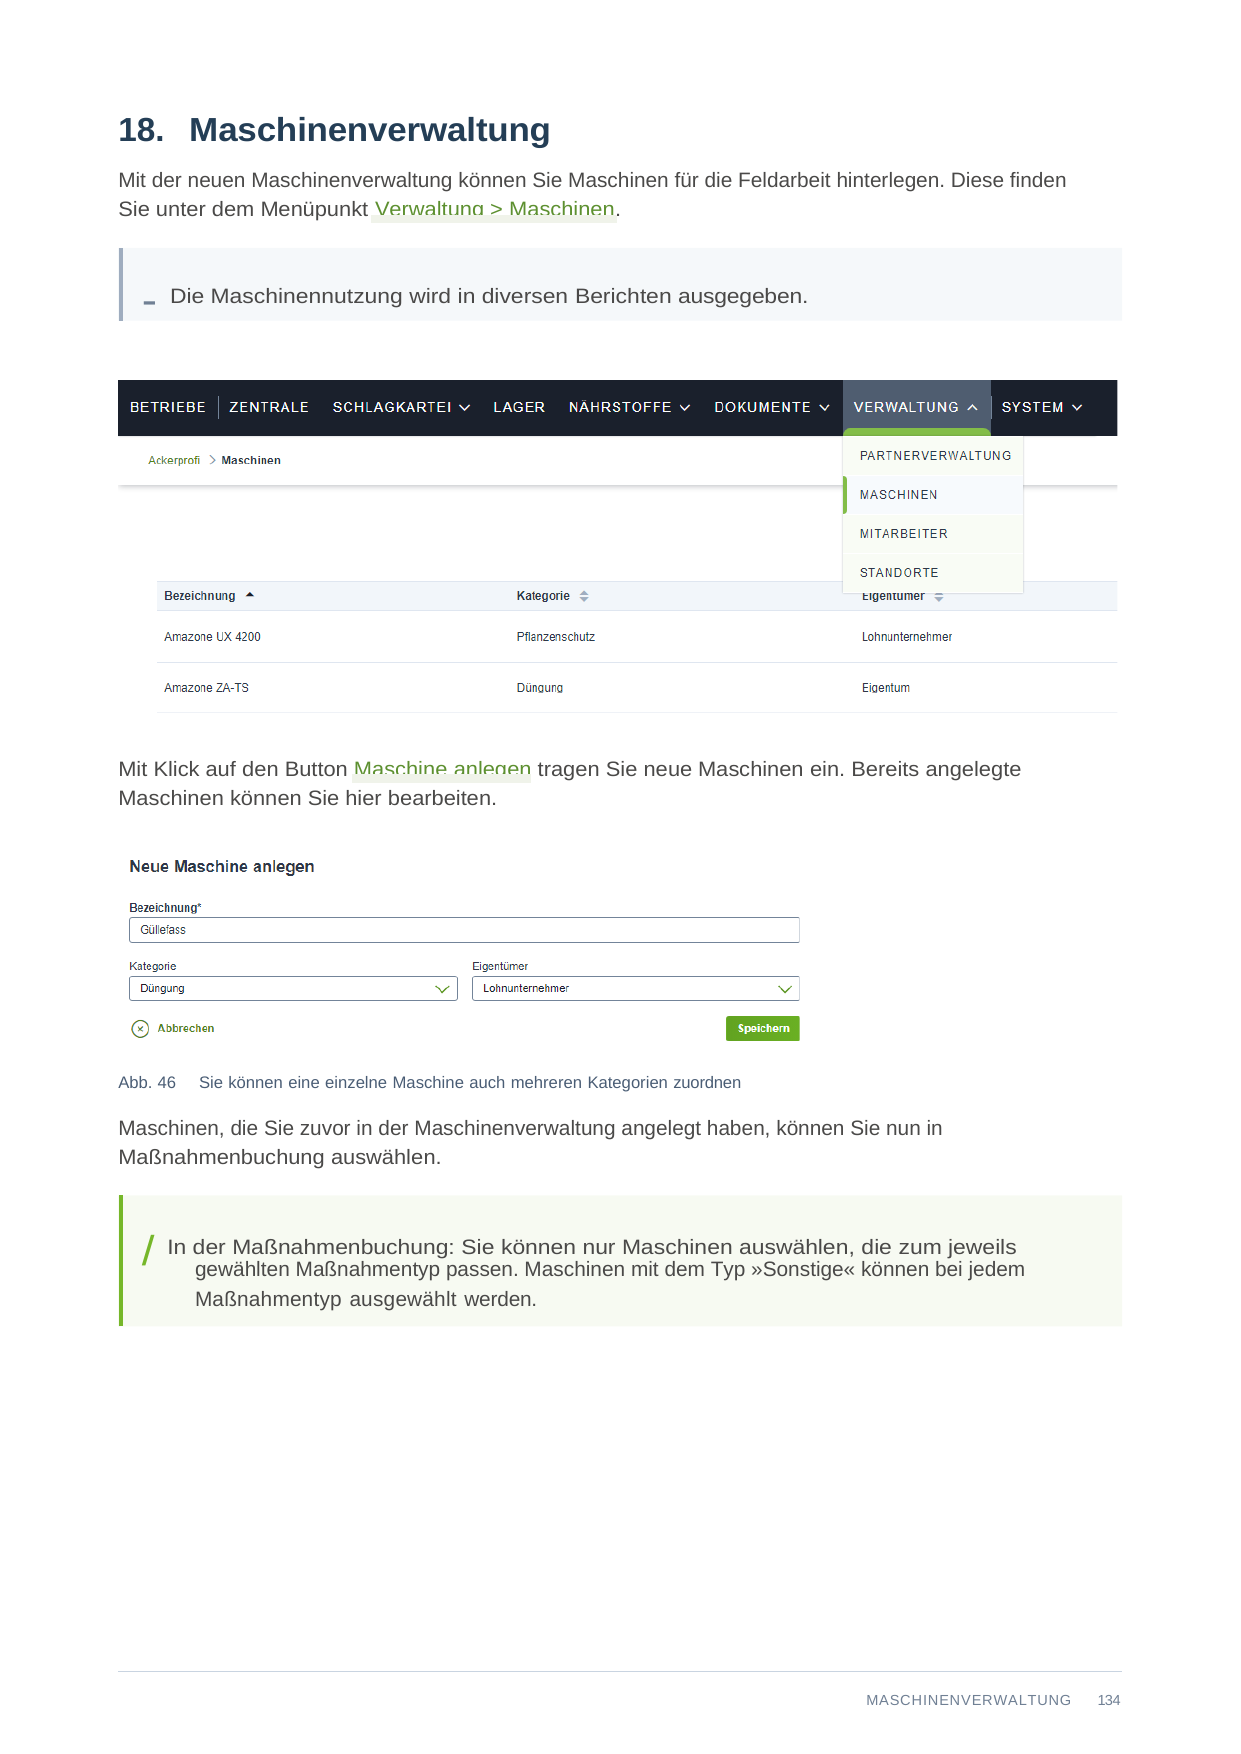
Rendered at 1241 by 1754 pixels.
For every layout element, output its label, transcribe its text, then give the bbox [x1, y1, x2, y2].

text Mit der neuen Maschinenverwaltung können Sie Maschinen für die Feldarbeit hinterlegen. Diese finden Sie unter dem Menüpunkt Verwaltung > Maschinen. [118, 168, 1081, 221]
text Mit Klick auf den Button Maschine anlegen tragen Sie neue Maschinen ein. Bereits angelegte Maschinen können Sie hier bearbeiten. [118, 757, 1118, 810]
picture [118, 380, 1118, 713]
subtitle Maschinenverwaltung [118, 109, 1240, 148]
text Maschinen, die Sie zuvor in der Maschinenverwaltung angelegt haben, können Sie nun in Maßnahmenbuchung auswählen. [118, 1116, 1118, 1169]
text Abb. 46 Sie können eine einzelne Maschine auch mehreren Kategorien zuordnen [118, 1073, 1240, 1092]
picture [129, 860, 800, 1041]
